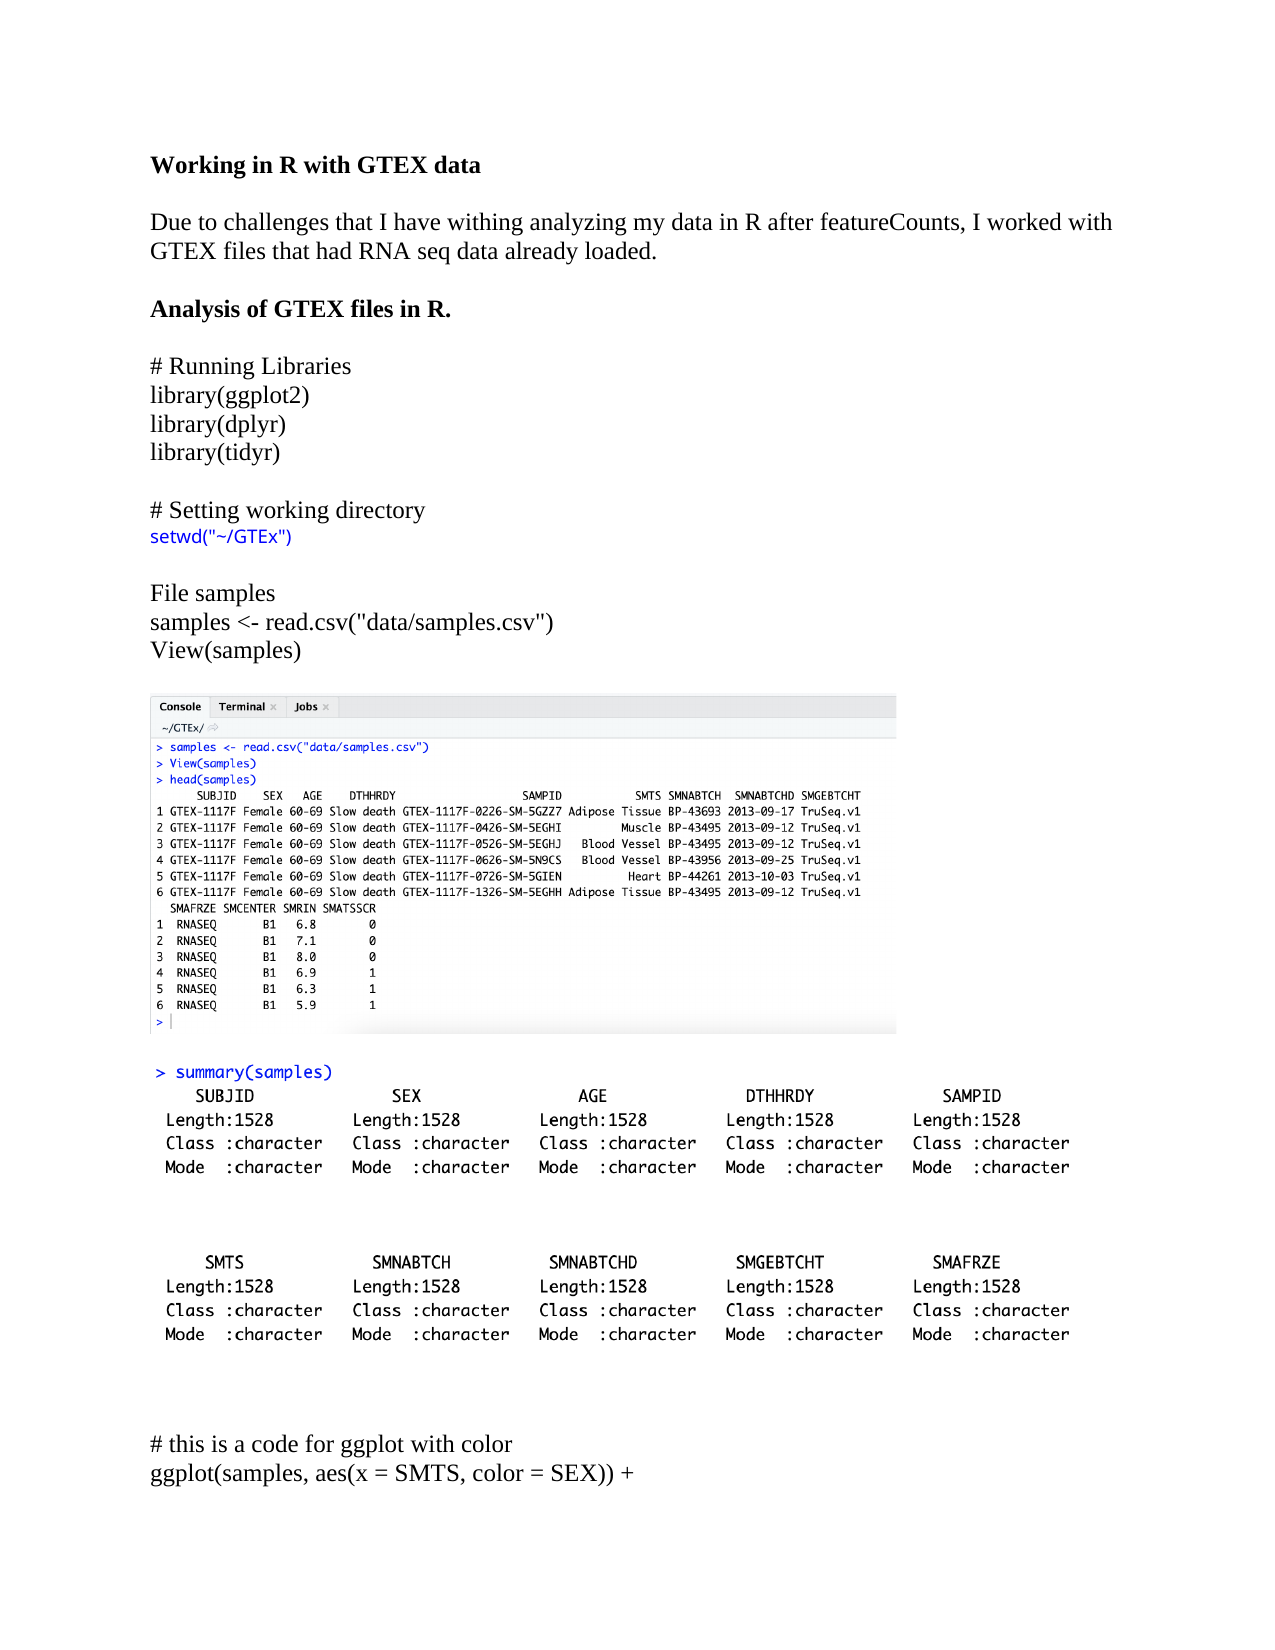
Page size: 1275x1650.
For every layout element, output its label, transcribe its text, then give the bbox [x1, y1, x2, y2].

text ggplot(samples, aes(x = SMTS, color = SEX)) + [150, 1458, 1125, 1486]
picture [150, 1061, 1125, 1401]
picture [150, 693, 897, 1034]
text samples <- read.csv("data/samples.csv") [150, 607, 1125, 636]
text Due to challenges that I have withing analyzing my data in R after featureCounts, I worked with GTEX files that had RNA seq data already loaded. [150, 207, 1125, 265]
text library(ggplot2) [150, 380, 1125, 409]
text library(dplyr) [150, 409, 1125, 437]
text # Running Libraries [150, 351, 1125, 380]
text Analysis of GTEX files in R. [150, 294, 1125, 322]
text File samples [150, 578, 1125, 607]
text # this is a code for ggplot with color [150, 1429, 1125, 1458]
text # Setting working directory [150, 495, 1125, 524]
text setwd("~/GTEx") [150, 524, 1125, 549]
text library(tidyr) [150, 437, 1125, 466]
text View(samples) [150, 636, 1125, 664]
text Working in R with GTEX data [150, 150, 1125, 179]
